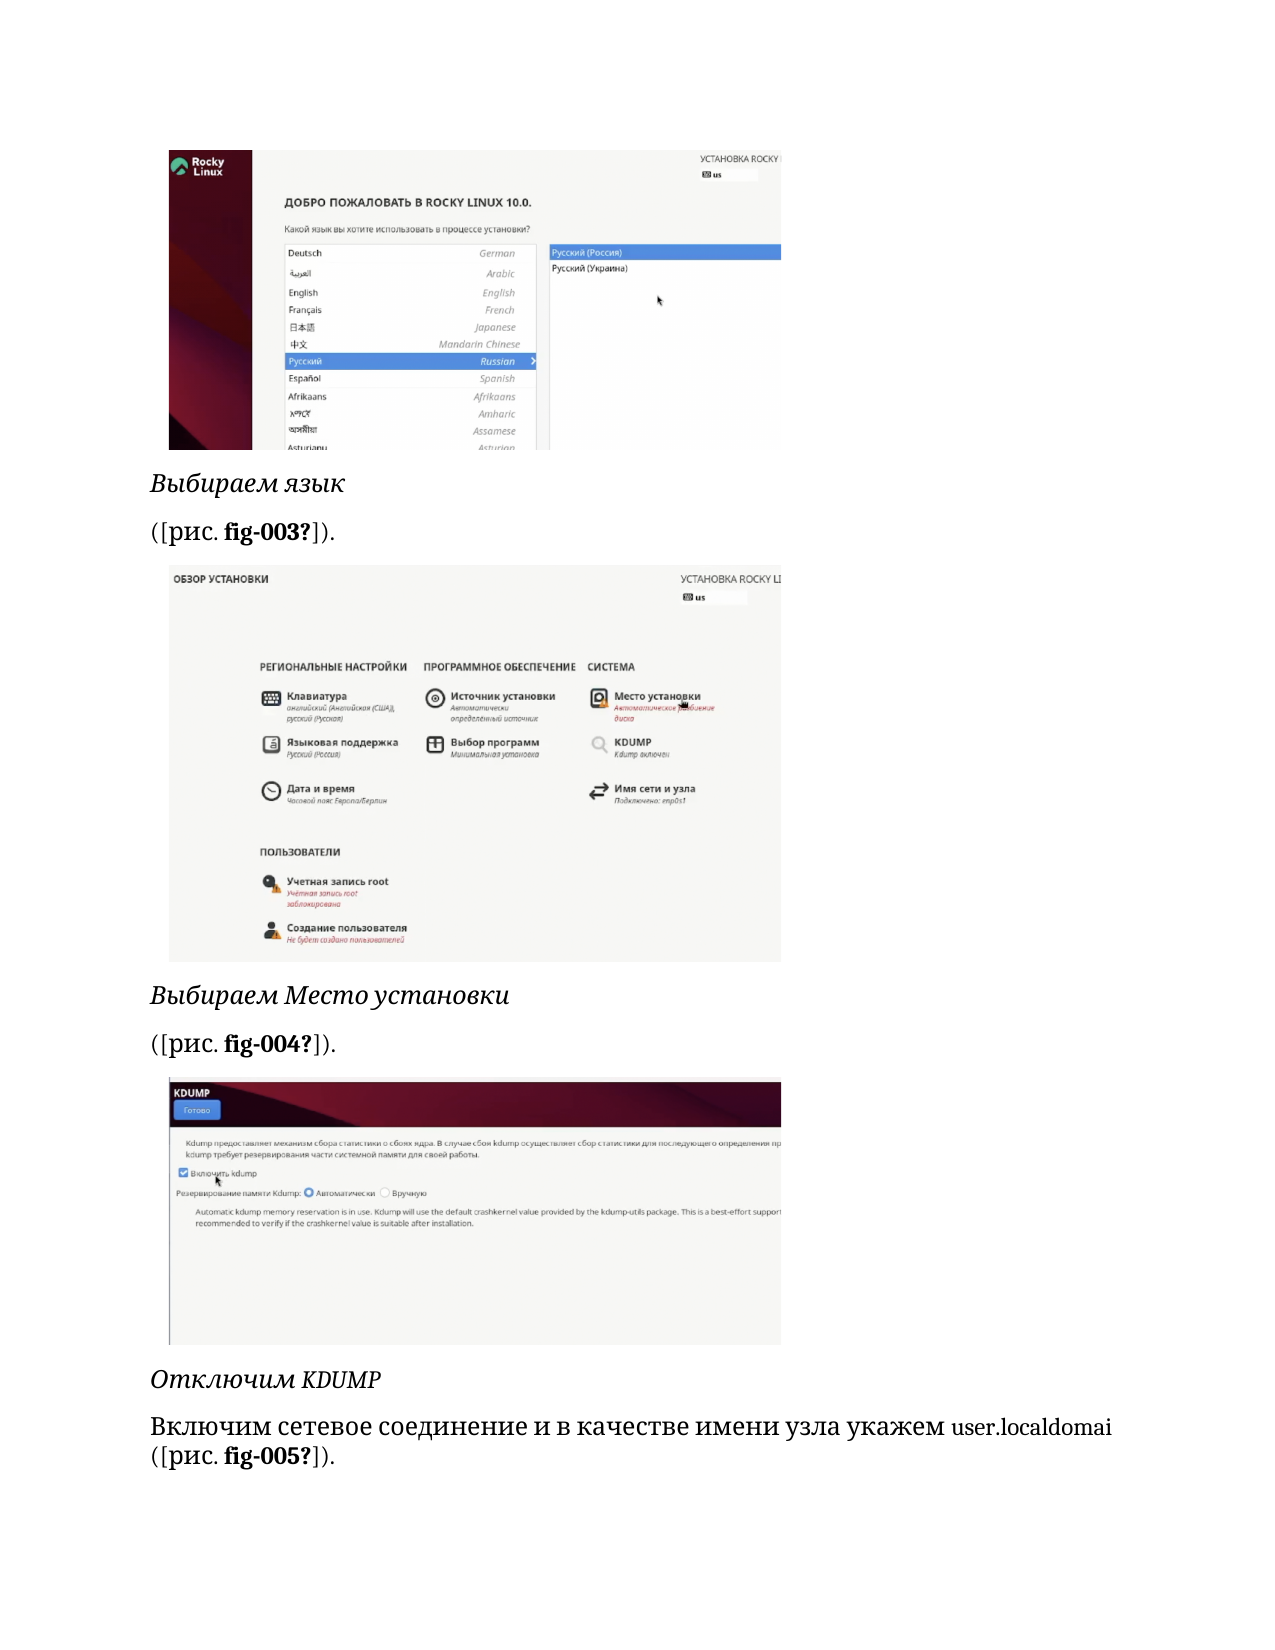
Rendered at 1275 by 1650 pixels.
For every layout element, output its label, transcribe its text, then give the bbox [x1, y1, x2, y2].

text Включим сетевое соединение и в качестве имени узла укажем user.localdomai ([рис. fig-005?]). [150, 1413, 1125, 1471]
picture [168, 1077, 782, 1345]
text ([рис. fig-003?]). [150, 518, 1125, 547]
text Выбираем язык [150, 470, 1125, 499]
picture [168, 150, 782, 450]
picture [168, 565, 782, 962]
text Выбираем Место установки [150, 982, 1125, 1011]
text ([рис. fig-004?]). [150, 1030, 1125, 1058]
text Отключим KDUMP [150, 1366, 1125, 1394]
